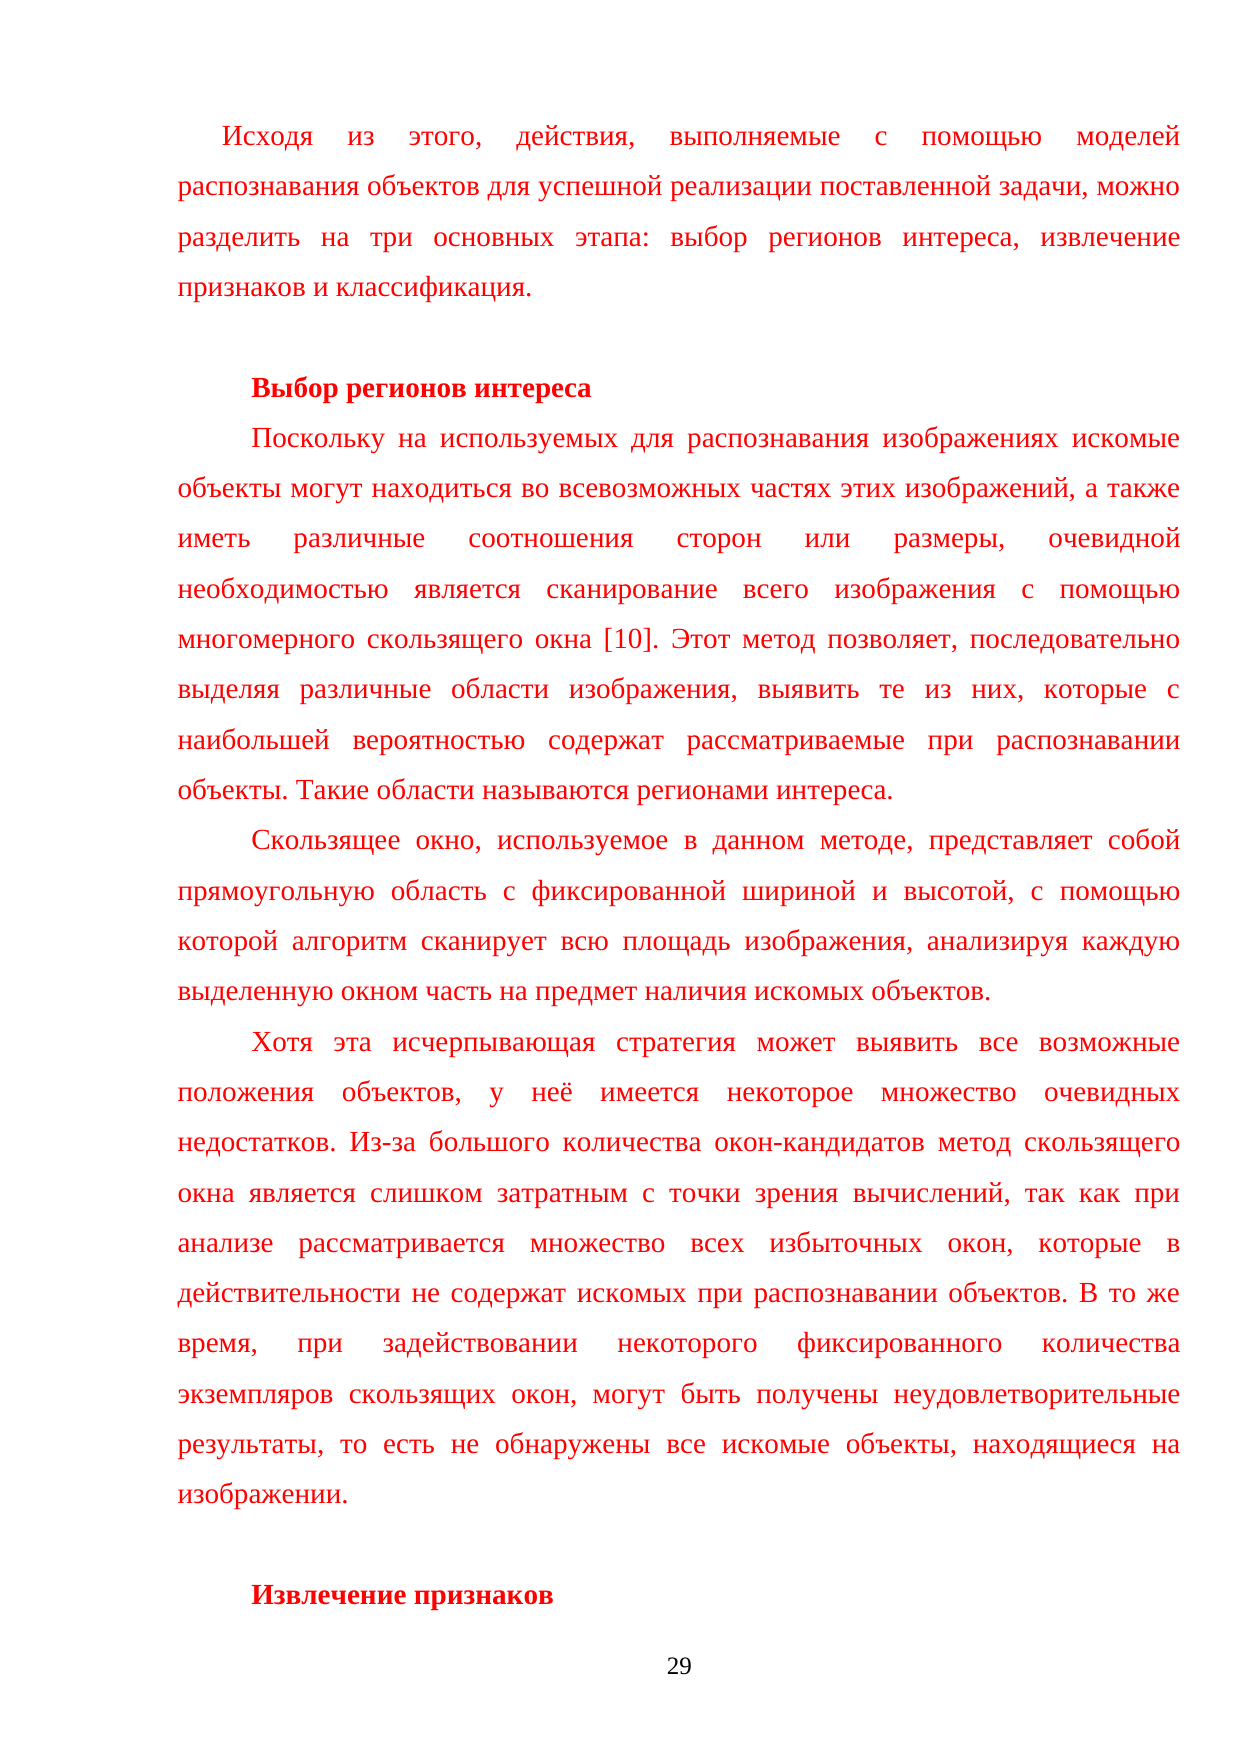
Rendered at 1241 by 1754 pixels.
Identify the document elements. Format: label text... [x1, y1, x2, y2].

text Хотя эта исчерпывающая стратегия может выявить все возможные положения объектов, у неё имеется некоторое множество очевидных недостатков. Из-за большого количества окон-кандидатов метод скользящего окна является слишком затратным с точки зрения вычислений, так как при анализе рассматривается множество всех избыточных окон, которые в действительности не содержат искомых при распознавании объектов. В то же время, при задействовании некоторого фиксированного количества экземпляров скользящих окон, могут быть получены неудовлетворительные результаты, то есть не обнаружены все искомые объекты, находящиеся на изображении. [177, 1024, 1181, 1510]
text Поскольку на используемых для распознавания изображениях искомые объекты могут находиться во всевозможных частях этих изображений, а также иметь различные соотношения сторон или размеры, очевидной необходимостью является сканирование всего изображения с помощью многомерного скользящего окна [10]. Этот метод позволяет, последовательно выделяя различные области изображения, выявить те из них, которые с наибольшей вероятностью содержат рассматриваемые при распознавании объекты. Такие области называются регионами интереса. [177, 420, 1181, 806]
text Исходя из этого, действия, выполняемые с помощью моделей распознавания объектов для успешной реализации поставленной задачи, можно разделить на три основных этапа: выбор регионов интереса, извлечение признаков и классификация. [177, 118, 1181, 303]
text Извлечение признаков [177, 1577, 1181, 1611]
text Скользящее окно, используемое в данном методе, представляет собой прямоугольную область с фиксированной шириной и высотой, с помощью которой алгоритм сканирует всю площадь изображения, анализируя каждую выделенную окном часть на предмет наличия искомых объектов. [177, 822, 1181, 1007]
text Выбор регионов интереса [177, 370, 1181, 403]
